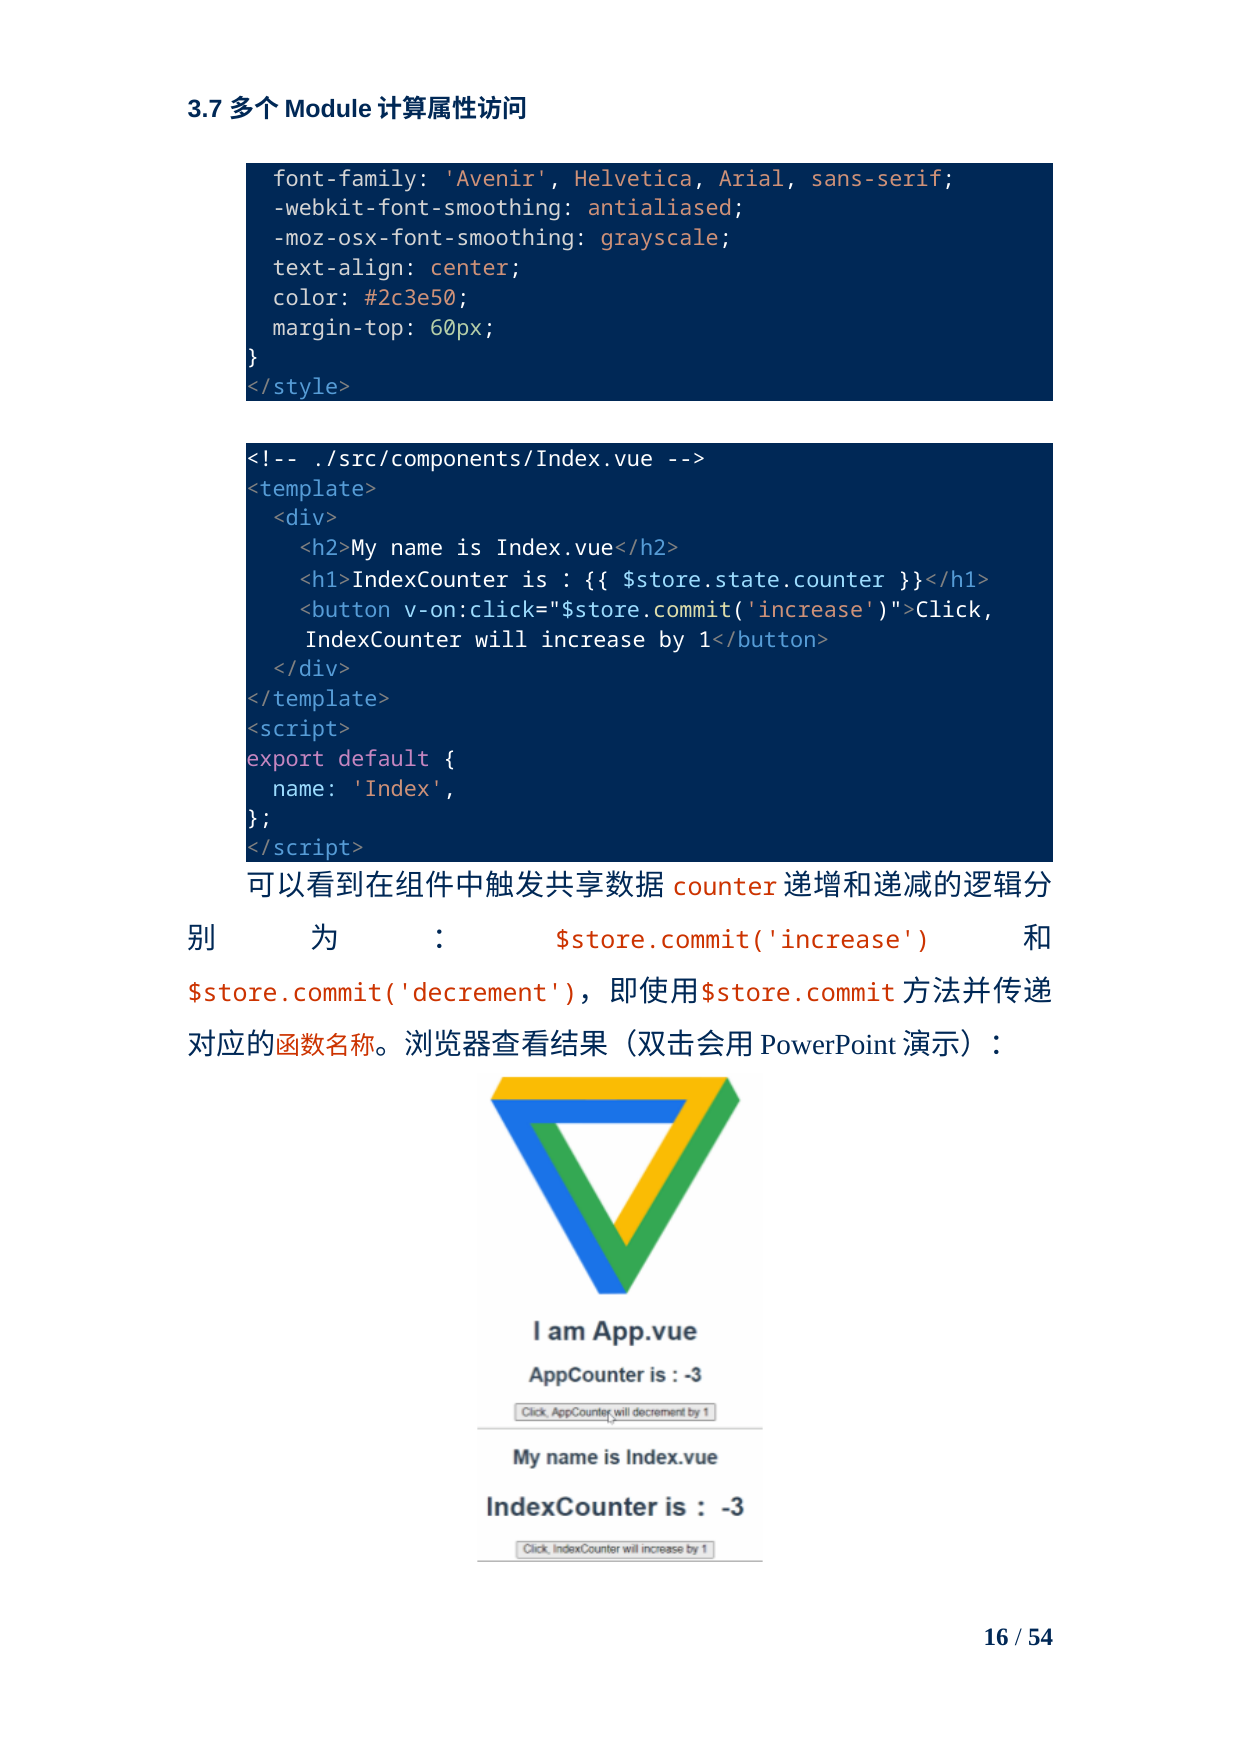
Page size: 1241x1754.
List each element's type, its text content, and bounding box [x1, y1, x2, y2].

text </template> [246, 683, 1053, 713]
text text-align: center; [246, 252, 1053, 282]
text <div> [246, 502, 1053, 532]
text name: 'Index', [246, 772, 1053, 802]
text color: #2c3e50; [246, 282, 1053, 312]
text export default { [246, 743, 1053, 772]
text <script> [246, 713, 1053, 743]
text </div> [246, 653, 1053, 683]
text <h1>IndexCounter is ：{{ $store.state.counter }}</h1> [246, 562, 1053, 594]
text margin-top: 60px; [246, 312, 1053, 341]
text <h2>My name is Index.vue</h2> [246, 532, 1053, 562]
text -moz-osx-font-smoothing: grayscale; [246, 222, 1053, 252]
text <template> [246, 473, 1053, 502]
text 可以看到在组件中触发共享数据counter递增和递减的逻辑分别为：$store.commit('increase')和$store.commit('decrement')，即使用$store.commit方法并传递对应的函数名称。浏览器查看结果（双击会用PowerPoint演示）： [187, 862, 1053, 1063]
text }; [246, 802, 1053, 832]
text <!-- ./src/components/Index.vue --> [246, 443, 1053, 473]
text } [246, 341, 1053, 371]
text -webkit-font-smoothing: antialiased; [246, 192, 1053, 222]
text </script> [246, 832, 1053, 862]
text font-family: 'Avenir', Helvetica, Arial, sans-serif; [246, 163, 1053, 192]
text <button v-on:click="$store.commit('increase')">Click, IndexCounter will increase by 1</button> [246, 594, 1053, 653]
text </style> [246, 371, 1053, 401]
